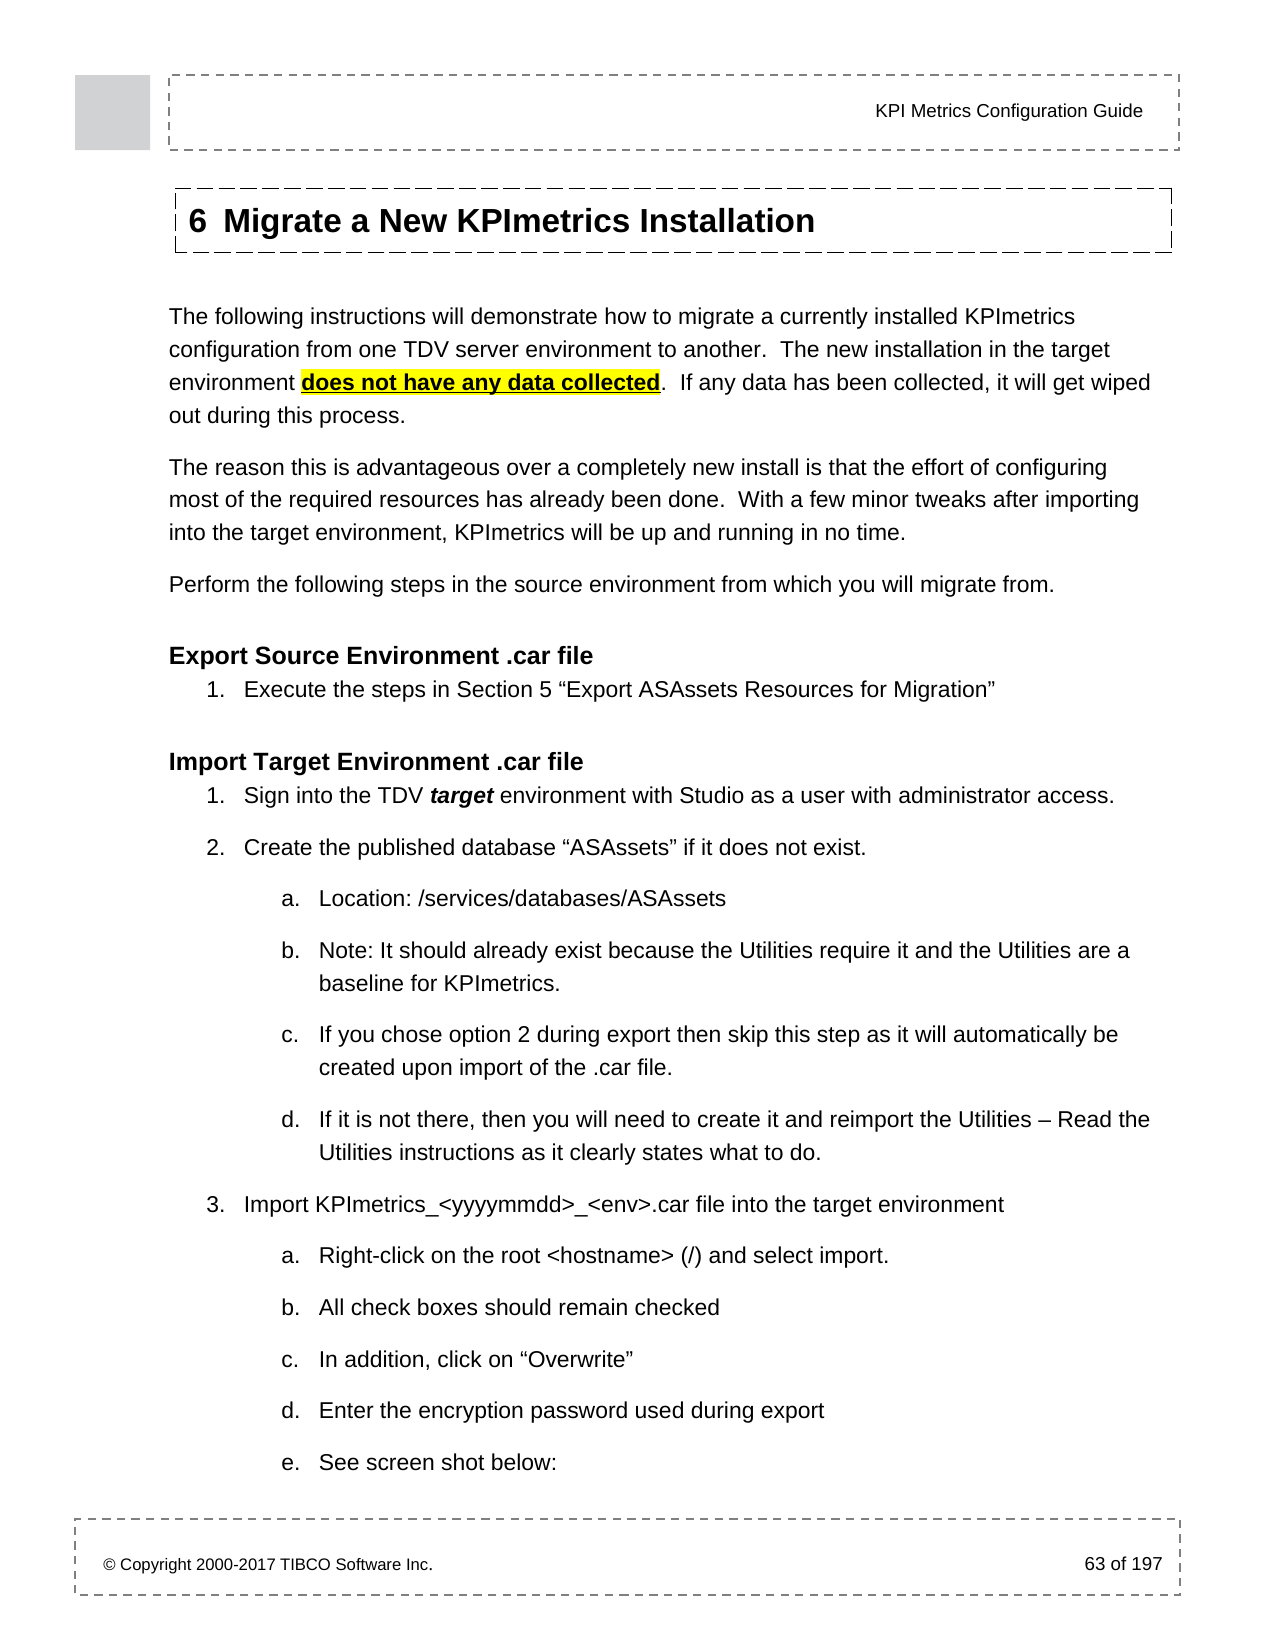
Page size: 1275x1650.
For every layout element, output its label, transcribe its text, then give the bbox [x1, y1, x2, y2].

list If you chose option 2 during export then skip this step as it will automatically be created upon import of the .car file. [281, 1021, 1162, 1081]
list See screen shot below: [281, 1449, 1162, 1475]
text The following instructions will demonstrate how to migrate a currently installed KPImetrics configuration from one TDV server environment to another. The new installation in the target environment does not have any data collected. If any data has been collected, it will get wiped out during this process. [169, 303, 1162, 428]
text Perform the following steps in the source environment from which you will migrate from. [169, 571, 1162, 597]
list All check boxes should remain checked [281, 1294, 1162, 1320]
subtitle Migrate a New KPImetrics Installation [175, 187, 1172, 253]
list Location: /services/databases/ASAssets [281, 885, 1162, 911]
list Execute the steps in Section 5 “Export ASAssets Resources for Migration” [206, 676, 1162, 703]
list Create the published database “ASAssets” if it does not exist. [206, 833, 1162, 860]
list Enter the encryption password used during export [281, 1397, 1162, 1423]
text The reason this is advantageous over a completely new install is that the effort of configuring most of the required resources has already been done. With a few minor tweaks after importing into the target environment, KPImetrics will be up and running in no time. [169, 453, 1162, 546]
list Sign into the TDV target environment with Studio as a user with administrator access. [206, 782, 1162, 808]
list Right-click on the root <hostname> (/) and select import. [281, 1242, 1162, 1268]
list If it is not there, then you will need to create it and reimport the Utilities – Read the Utilities instructions as it clearly states what to do. [281, 1106, 1162, 1165]
subtitle Export Source Environment .car file [169, 641, 1162, 670]
list In addition, click on “Overwrite” [281, 1346, 1162, 1372]
list Note: It should already exist because the Utilities require it and the Utilities are a baseline for KPImetrics. [281, 937, 1162, 996]
subtitle Import Target Environment .car file [169, 747, 1162, 776]
list Import KPImetrics_<yyyymmdd>_<env>.car file into the target environment [206, 1191, 1162, 1217]
